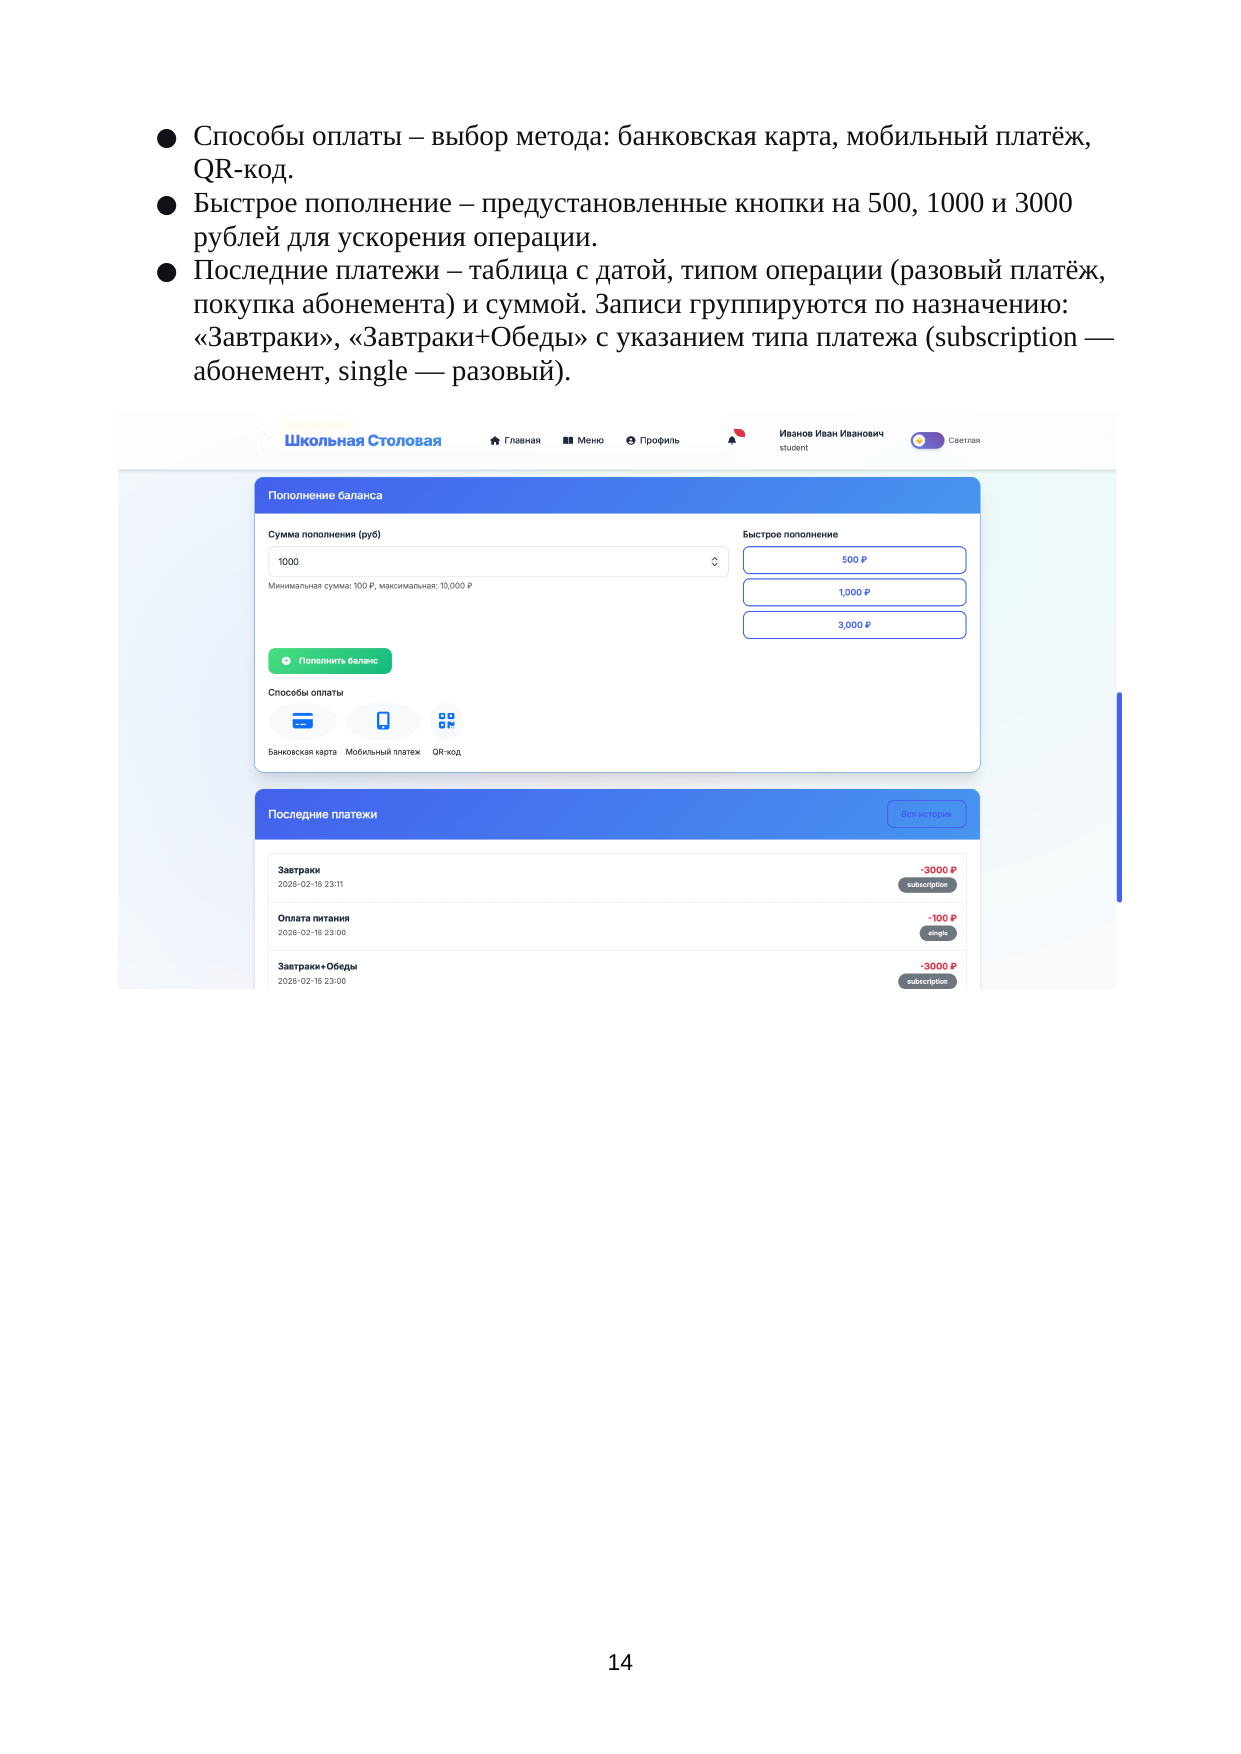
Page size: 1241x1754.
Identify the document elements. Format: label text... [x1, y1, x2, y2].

picture [118, 411, 1122, 989]
list Быстрое пополнение – предустановленные кнопки на 500, 1000 и 3000 рублей для ускорения операции. [156, 185, 1122, 252]
list Последние платежи – таблица с датой, типом операции (разовый платёж, покупка абонемента) и суммой. Записи группируются по назначению: «Завтраки», «Завтраки+Обеды» с указанием типа платежа (subscription — абонемент, single — разовый). [156, 252, 1122, 386]
list Способы оплаты – выбор метода: банковская карта, мобильный платёж, QR-код. [156, 118, 1122, 185]
